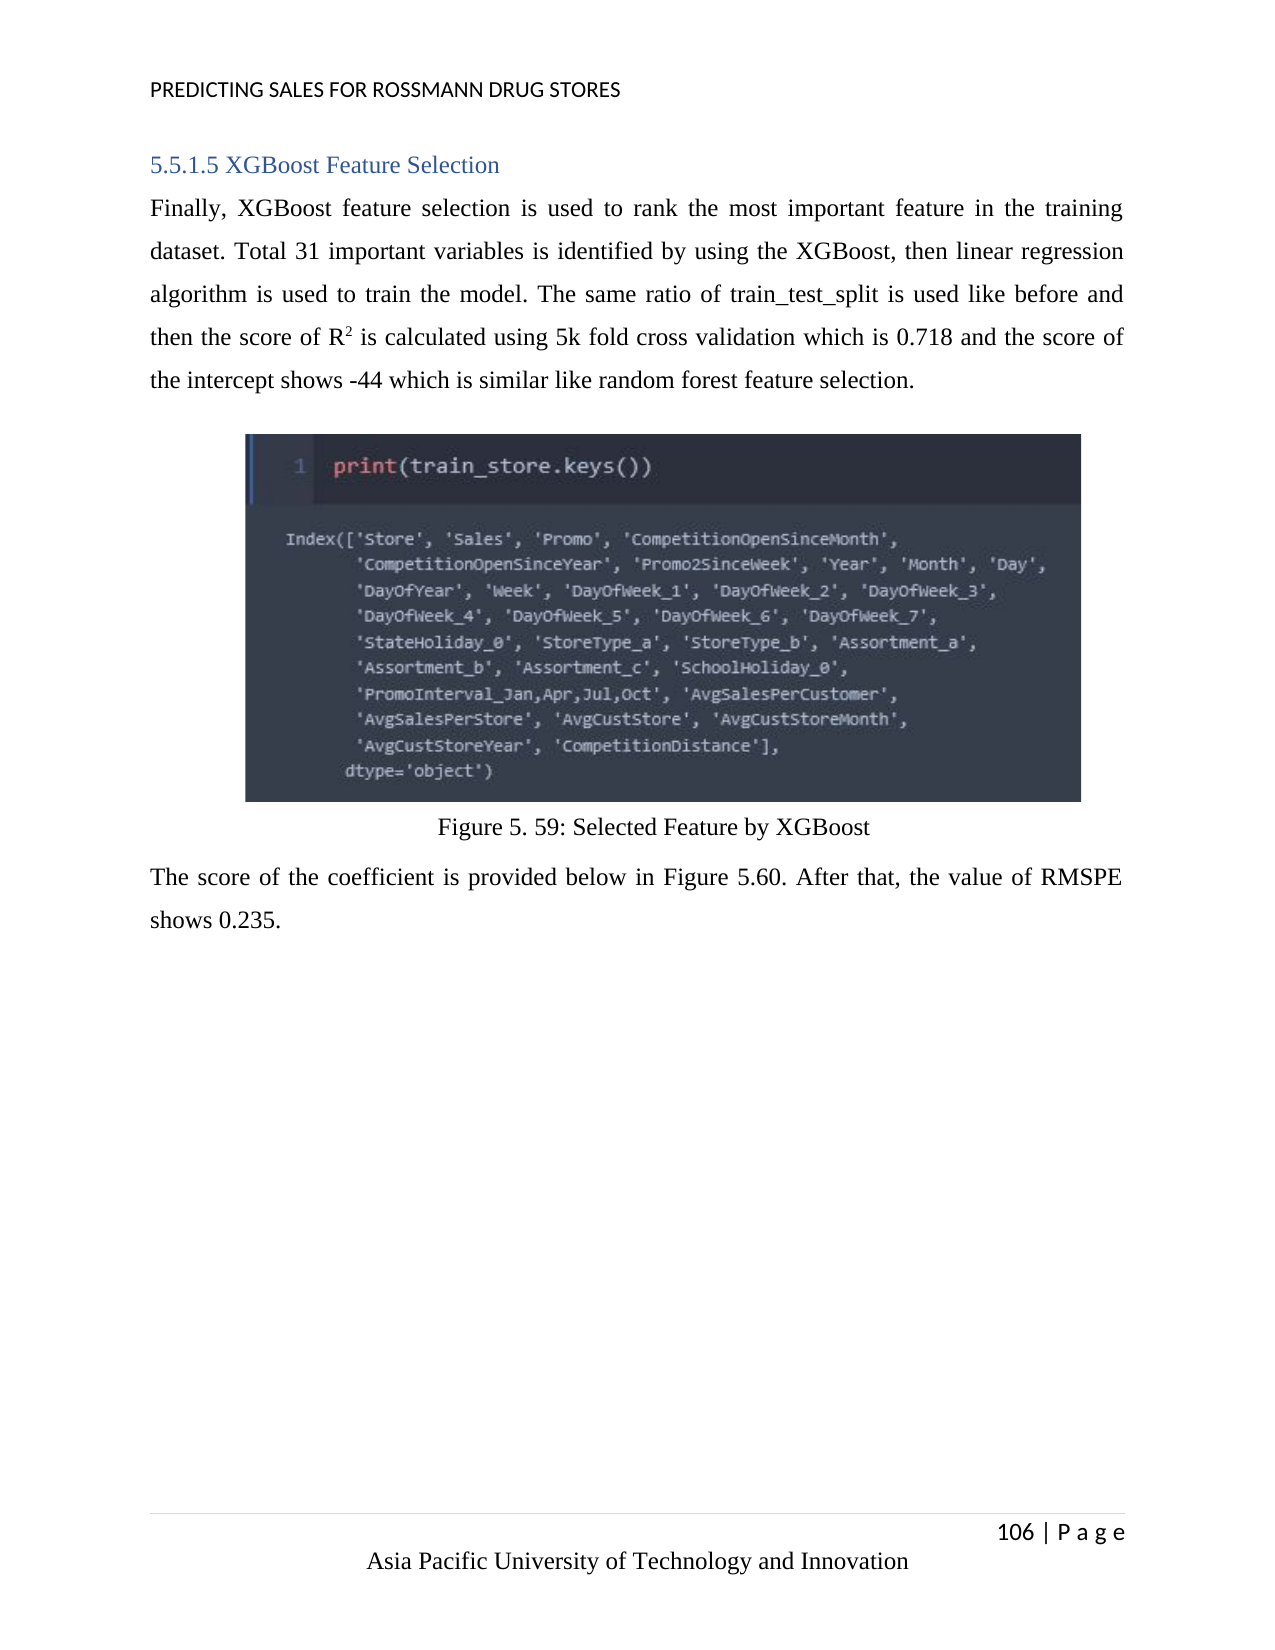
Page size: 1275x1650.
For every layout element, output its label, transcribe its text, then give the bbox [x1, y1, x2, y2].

text Finally, XGBoost feature selection is used to rank the most important feature in the training dataset. Total 31 important variables is identified by using the XGBoost, then linear regression algorithm is used to train the model. The same ratio of train_test_split is used like before and then the score of R2 is calculated using 5k fold cross validation which is 0.718 and the score of the intercept shows -44 which is similar like random forest feature selection. [150, 193, 1125, 394]
text Figure 5. 59: Selected Feature by XGBoost [150, 812, 1125, 841]
subtitle 5.5.1.5 XGBoost Feature Selection [150, 150, 1125, 179]
picture [245, 434, 1082, 802]
text The score of the coefficient is provided below in Figure 5.60. After that, the value of RMSPE shows 0.235. [150, 862, 1125, 934]
